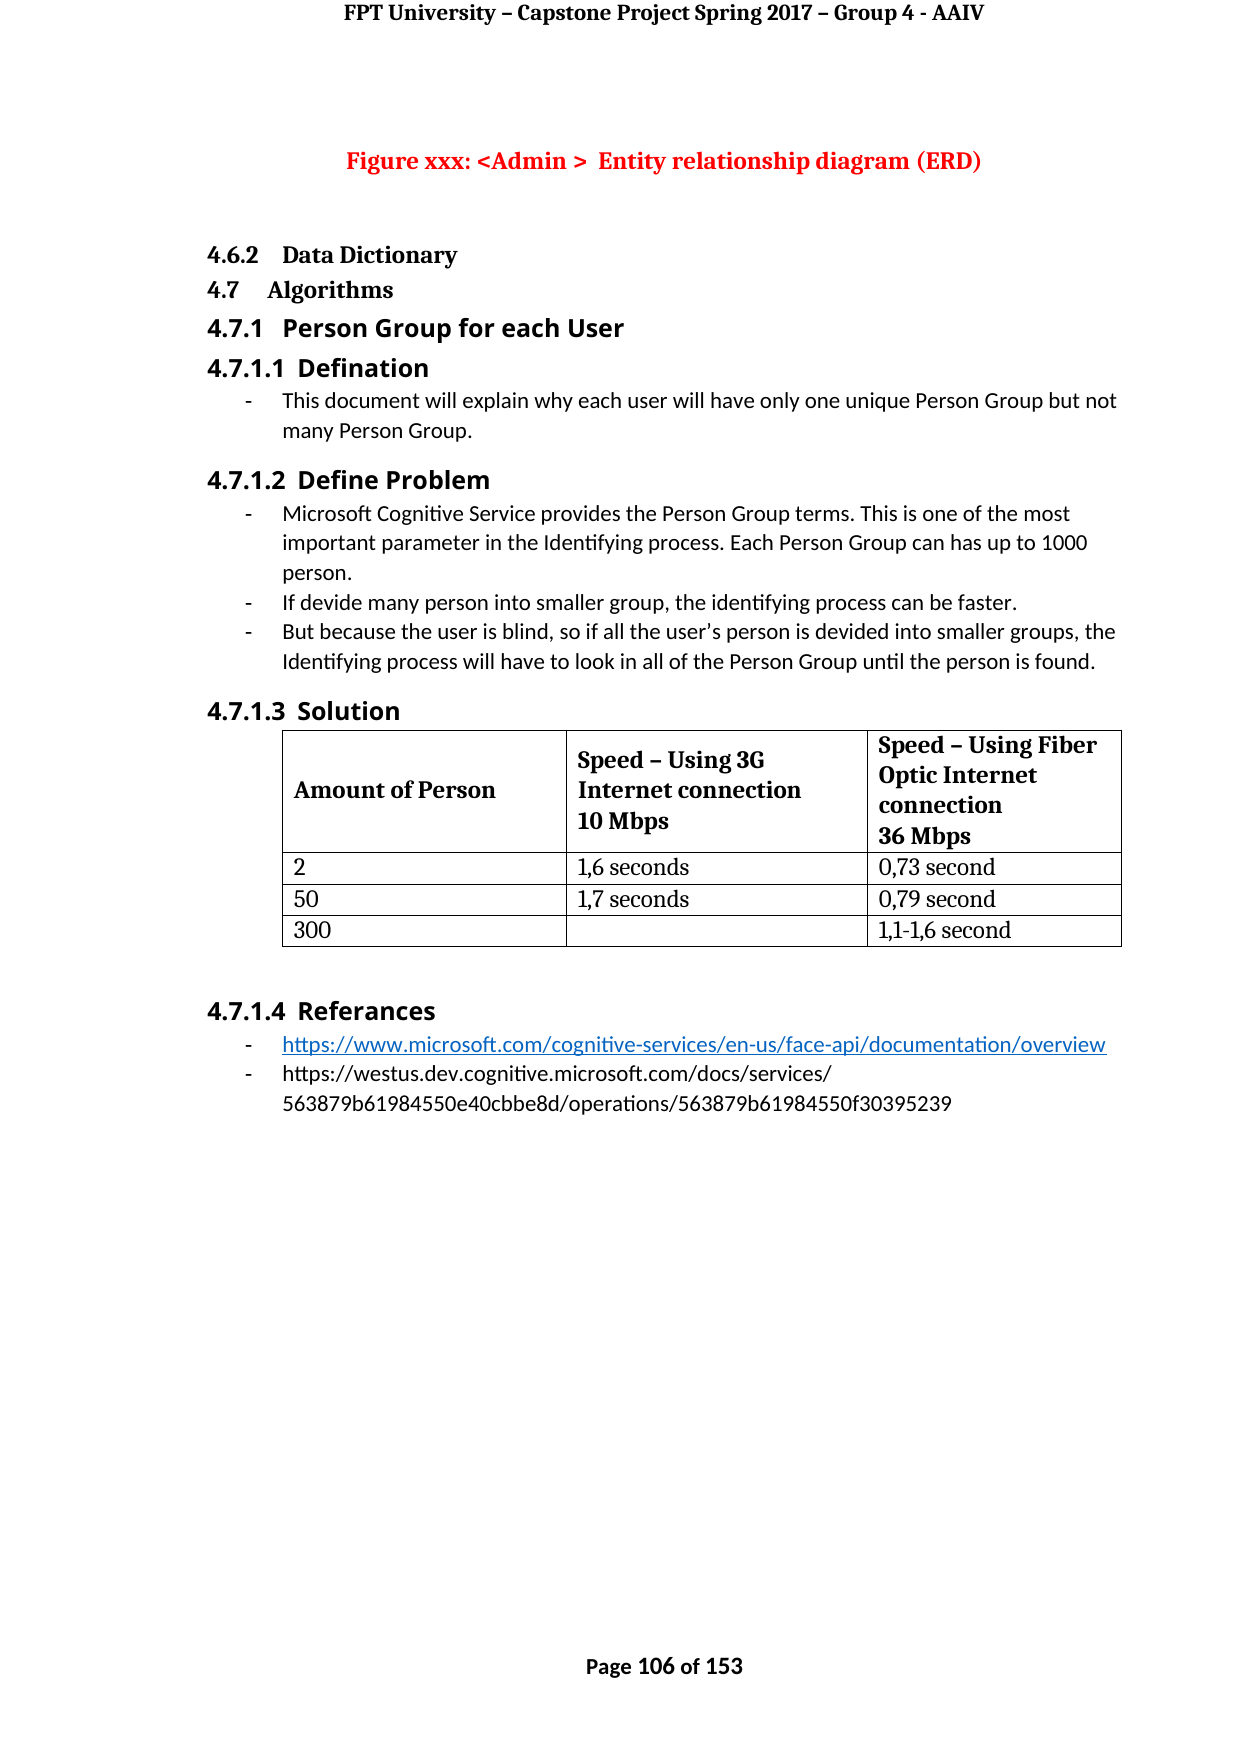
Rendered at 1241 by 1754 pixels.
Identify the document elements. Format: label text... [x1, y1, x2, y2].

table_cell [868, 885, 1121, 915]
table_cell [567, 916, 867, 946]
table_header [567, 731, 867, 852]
text Figure xxx: <Admin > Entity relationship diagram (ERD) [207, 147, 1122, 176]
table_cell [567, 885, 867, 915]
subtitle Person Group for each User [207, 310, 1122, 344]
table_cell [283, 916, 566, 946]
subtitle Define Problem [207, 463, 1122, 497]
list This document will explain why each user will have only one unique Person Group but not many Person Group. [244, 387, 1122, 444]
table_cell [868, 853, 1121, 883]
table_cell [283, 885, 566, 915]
subtitle Data Dictionary [207, 241, 1122, 270]
list https://www.microsoft.com/cognitive-services/en-us/face-api/documentation/overview [244, 1030, 1122, 1058]
list https://westus.dev.cognitive.microsoft.com/docs/services/563879b61984550e40cbbe8d/operations/563879b61984550f30395239 [244, 1059, 1122, 1117]
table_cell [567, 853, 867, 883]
subtitle Algorithms [207, 276, 1122, 304]
subtitle Defination [207, 351, 1122, 384]
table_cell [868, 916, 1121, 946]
subtitle Solution [207, 693, 1122, 727]
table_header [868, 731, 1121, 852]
subtitle Referances [207, 994, 1122, 1028]
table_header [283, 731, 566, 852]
list But because the user is blind, so if all the user’s person is devided into smaller groups, the Identifying process will have to look in all of the Person Group until the person is found. [244, 617, 1122, 675]
list If devide many person into smaller group, the identifying process can be faster. [244, 588, 1122, 616]
list Microsoft Cognitive Service provides the Person Group terms. This is one of the most important parameter in the Identifying process. Each Person Group can has up to 1000 person. [244, 499, 1122, 586]
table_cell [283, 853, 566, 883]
